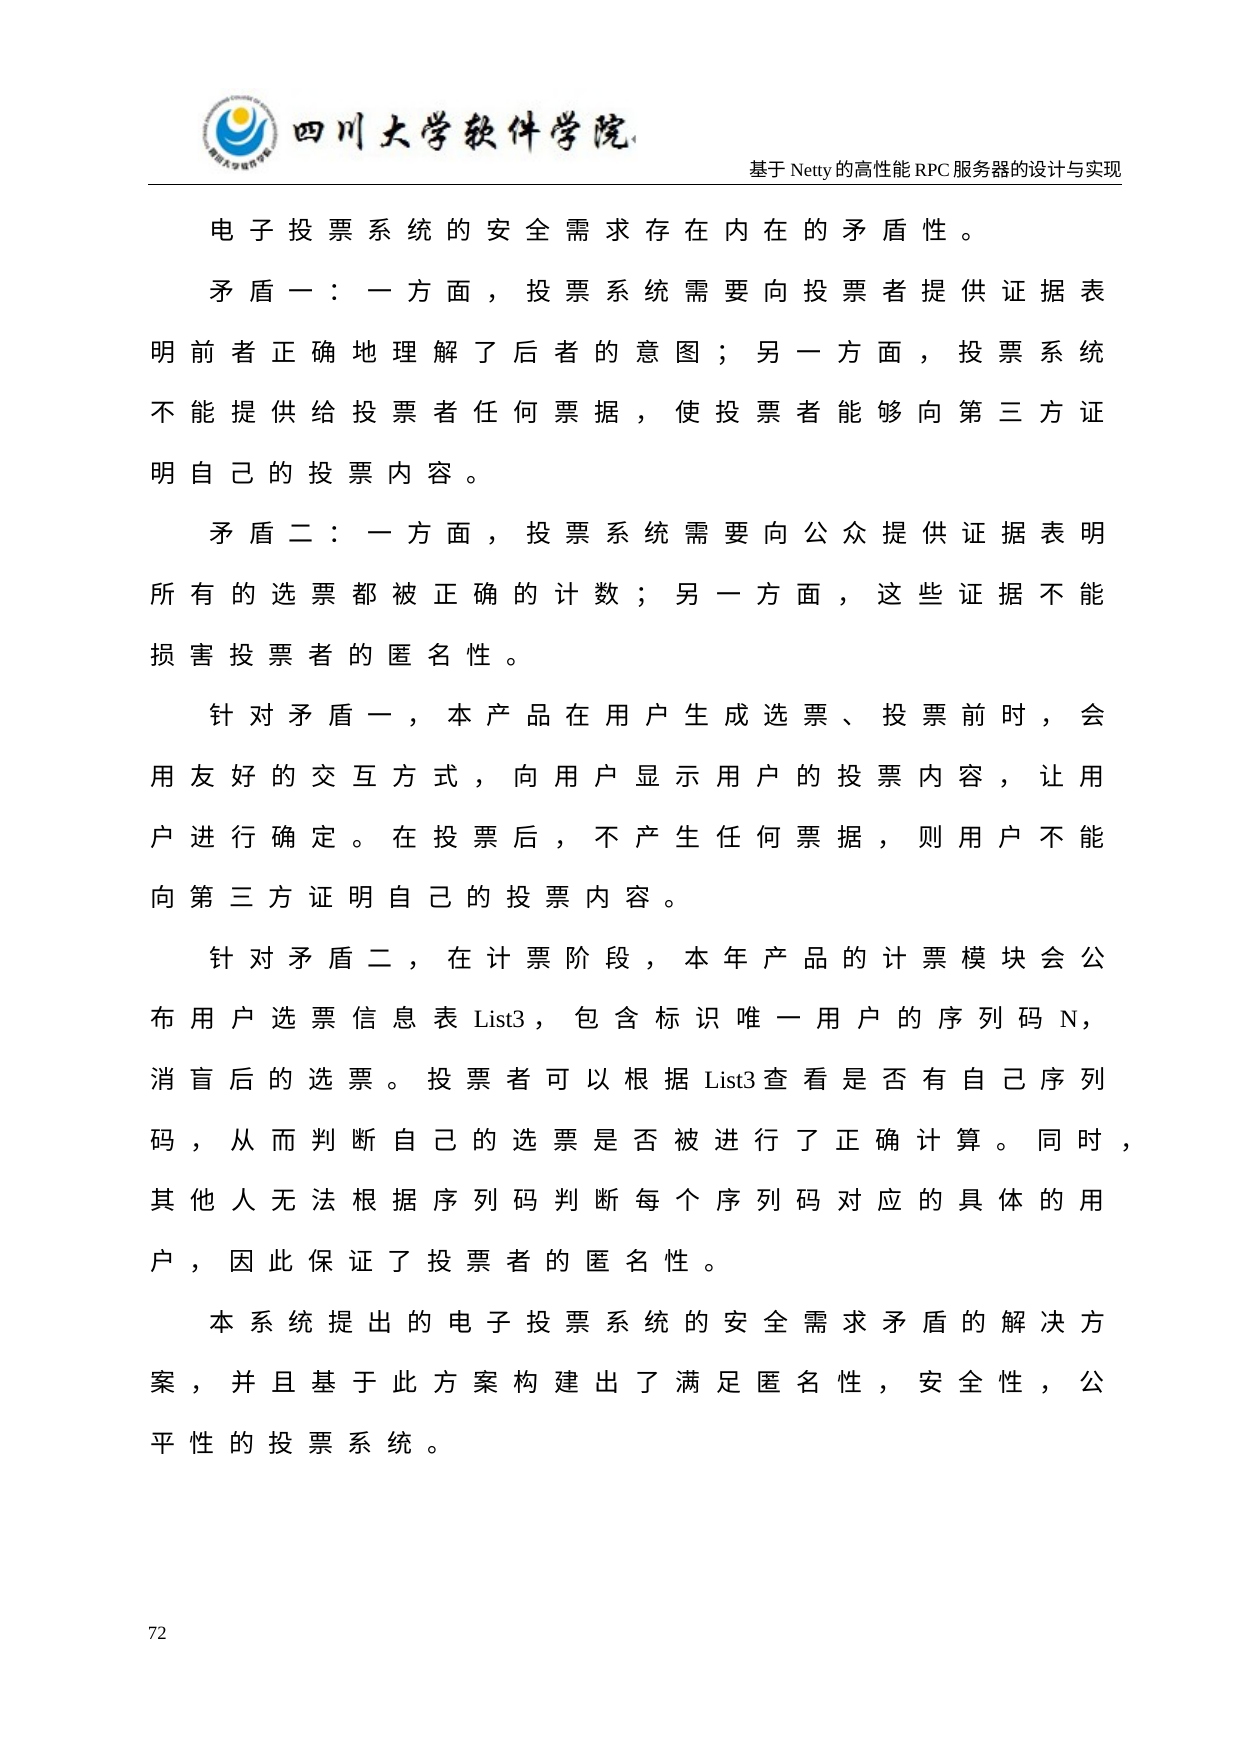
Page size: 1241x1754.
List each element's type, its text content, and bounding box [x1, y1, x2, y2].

text 矛盾二：一方面，投票系统需要向公众提供证据表明所有的选票都被正确的计数；另一方面，这些证据不能损害投票者的匿名性。 [150, 502, 1120, 683]
text 本系统提出的电子投票系统的安全需求矛盾的解决方案，并且基于此方案构建出了满足匿名性，安全性，公平性的投票系统。 [150, 1290, 1120, 1472]
text 针对矛盾二，在计票阶段，本年产品的计票模块会公布用户选票信息表List3，包含标识唯一用户的序列码N，消盲后的选票。投票者可以根据List3查看是否有自己序列码，从而判断自己的选票是否被进行了正确计算。同时，其他人无法根据序列码判断每个序列码对应的具体的用户，因此保证了投票者的匿名性。 [150, 926, 1120, 1290]
text 针对矛盾一，本产品在用户生成选票、投票前时，会用友好的交互方式，向用户显示用户的投票内容，让用户进行确定。在投票后，不产生任何票据，则用户不能向第三方证明自己的投票内容。 [150, 683, 1120, 926]
text 电子投票系统的安全需求存在内在的矛盾性。 [150, 198, 1120, 259]
text 矛盾一：一方面，投票系统需要向投票者提供证据表明前者正确地理解了后者的意图；另一方面，投票系统不能提供给投票者任何票据，使投票者能够向第三方证明自己的投票内容。 [150, 259, 1120, 502]
picture [197, 88, 639, 177]
